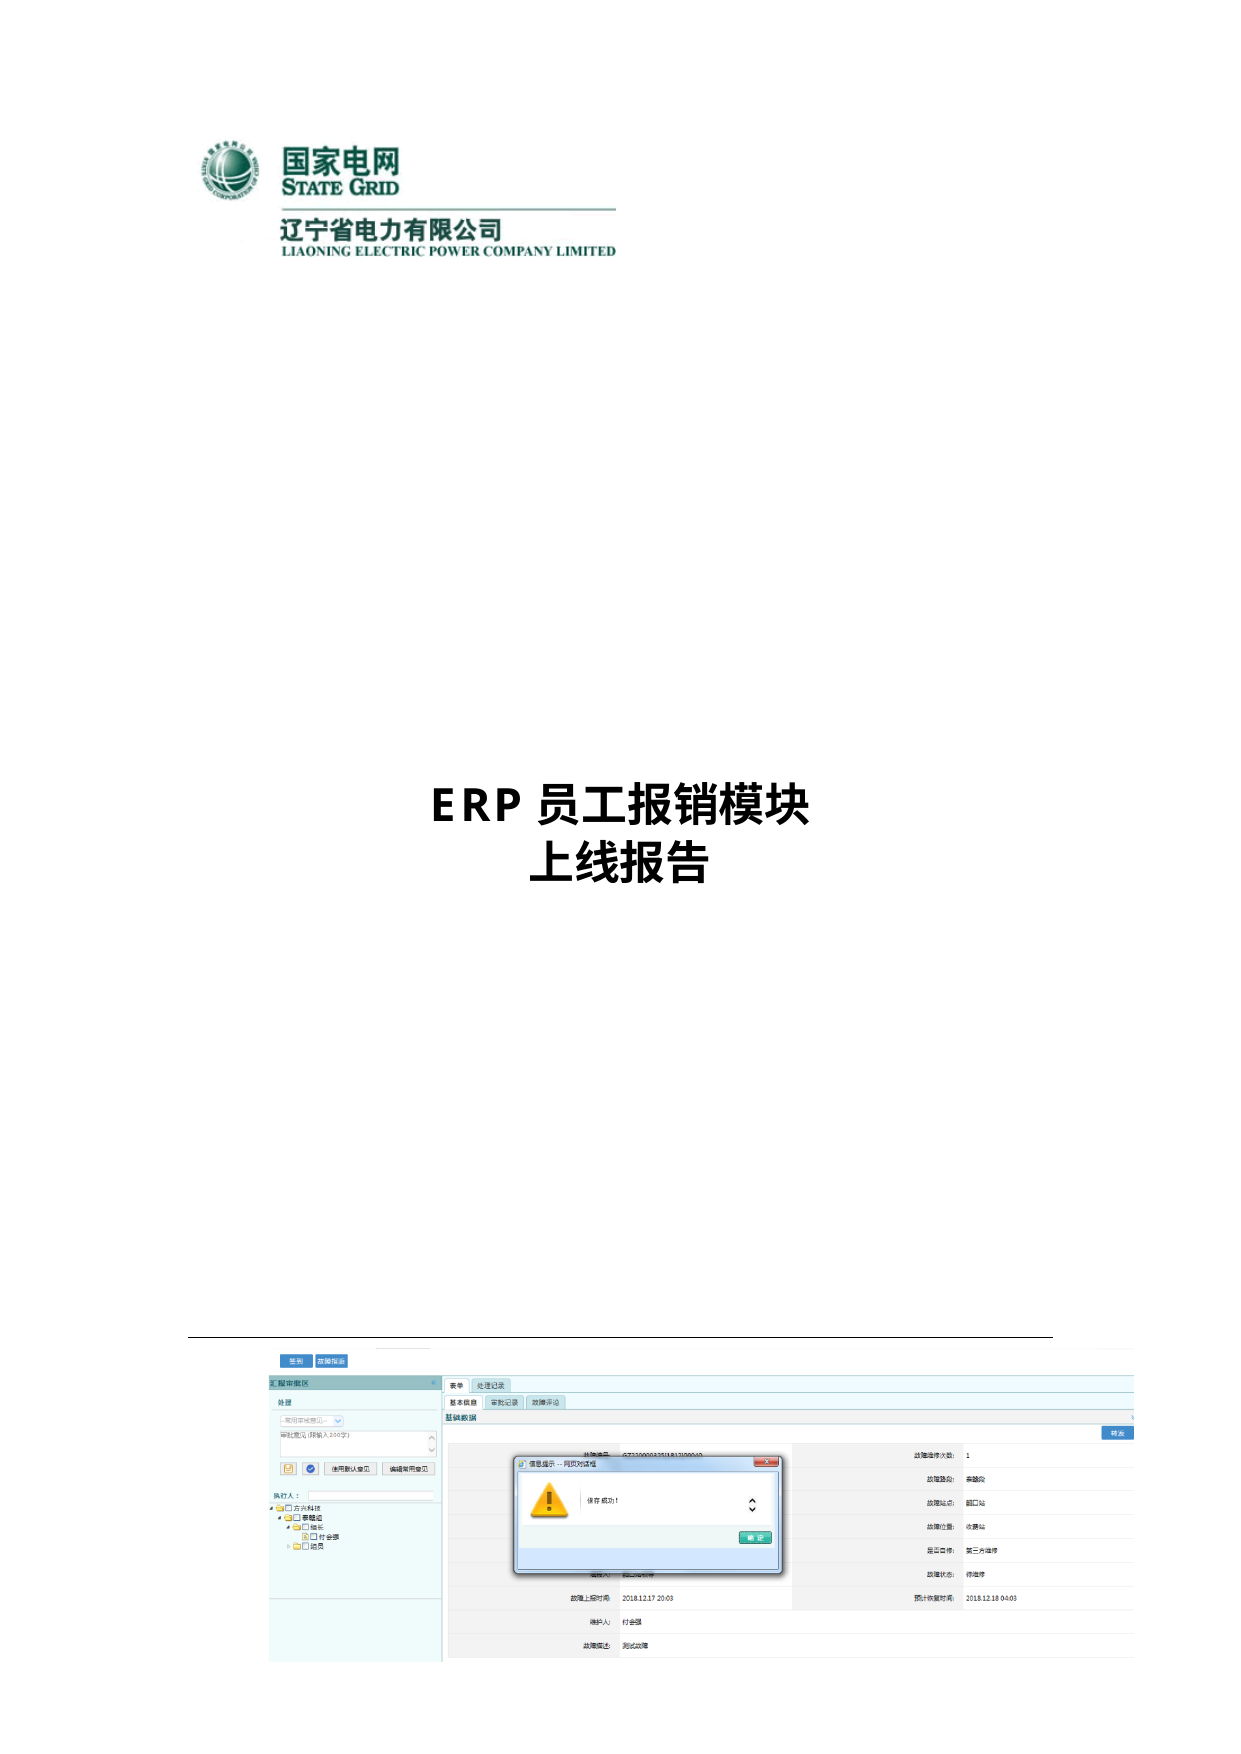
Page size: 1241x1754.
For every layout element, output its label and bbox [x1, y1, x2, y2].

picture [268, 1348, 1134, 1662]
